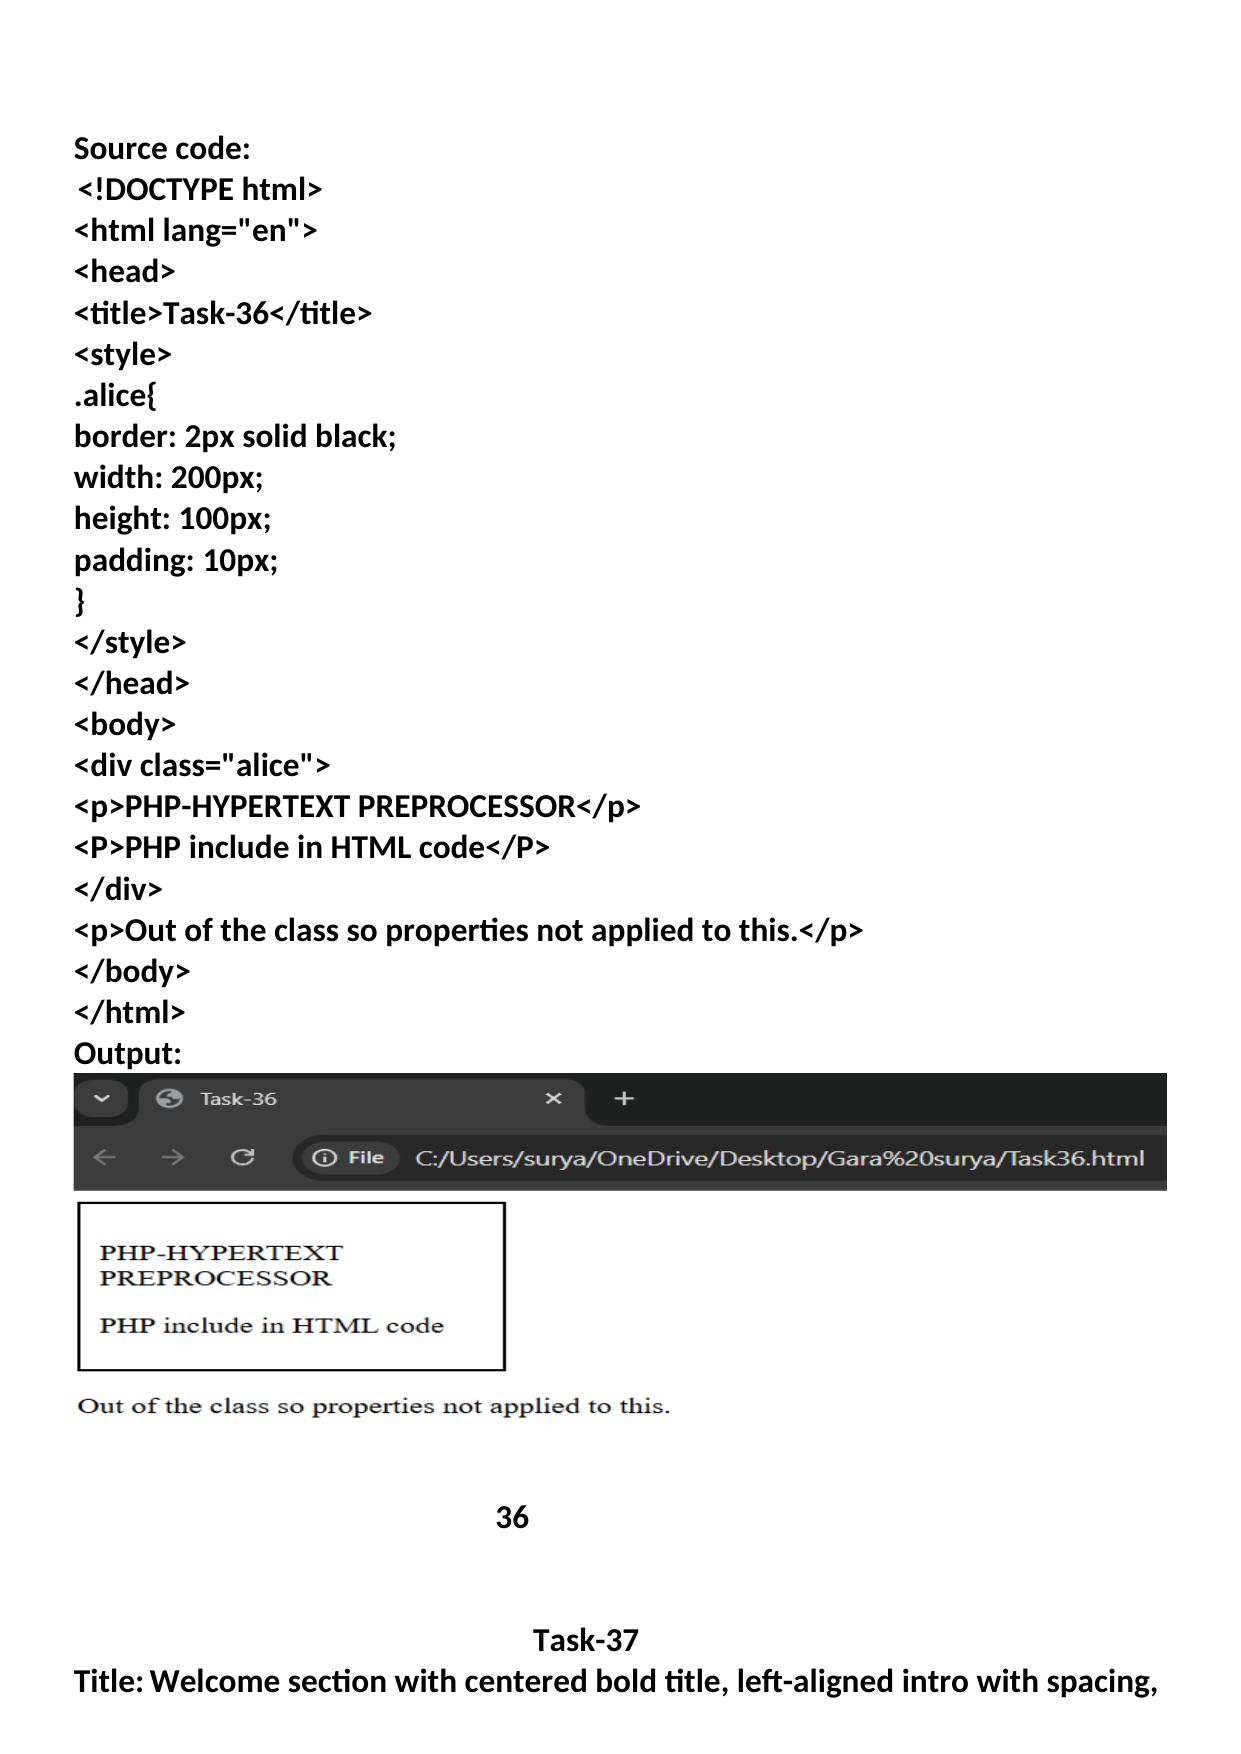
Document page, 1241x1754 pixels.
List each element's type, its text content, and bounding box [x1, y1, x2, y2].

text </body> [74, 950, 1166, 991]
text </div> [74, 868, 1166, 908]
text <head> [74, 251, 1166, 291]
picture [73, 1073, 1167, 1455]
text <p>Out of the class so properties not applied to this.</p> [74, 909, 1166, 949]
text Source code: [74, 127, 1166, 168]
text <P>PHP include in HTML code</P> [74, 827, 1166, 867]
text <!DOCTYPE html> [74, 168, 1166, 209]
text <p>PHP-HYPERTEXT PREPROCESSOR</p> [74, 785, 1166, 826]
text </head> [74, 662, 1166, 703]
text padding: 10px; [74, 538, 1166, 579]
text <title>Task-36</title> [74, 292, 1166, 332]
text </style> [74, 621, 1166, 662]
text .alice{ [74, 374, 1166, 415]
text height: 100px; [74, 497, 1166, 538]
text border: 2px solid black; [74, 415, 1166, 456]
text 36 [74, 1496, 1166, 1537]
text Output: [74, 1032, 1166, 1073]
text <div class="alice"> [74, 744, 1166, 785]
text </html> [74, 991, 1166, 1032]
text } [74, 580, 1166, 620]
text <html lang="en"> [74, 209, 1166, 250]
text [74, 1660, 1166, 1701]
text Task-37 [74, 1619, 1166, 1660]
text <body> [74, 703, 1166, 744]
text width: 200px; [74, 456, 1166, 497]
text <style> [74, 333, 1166, 373]
